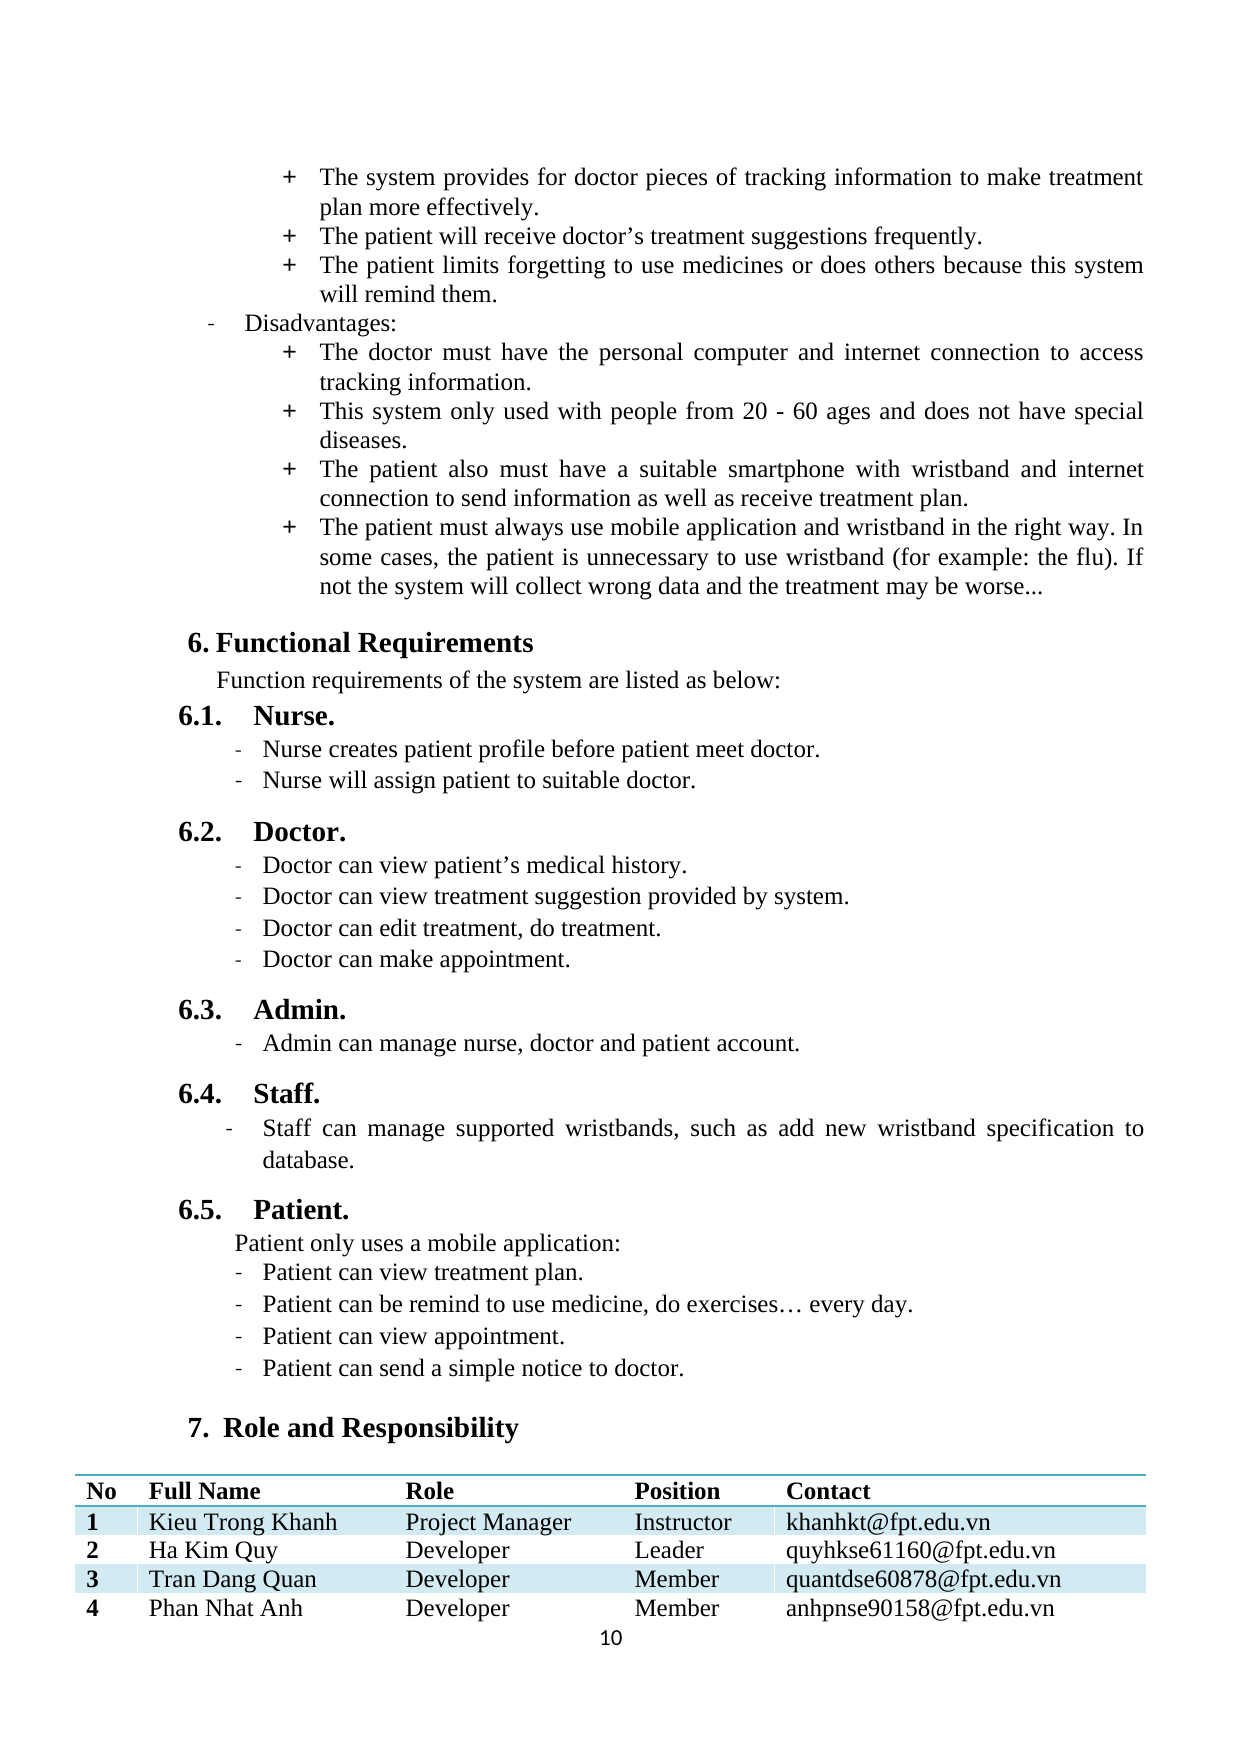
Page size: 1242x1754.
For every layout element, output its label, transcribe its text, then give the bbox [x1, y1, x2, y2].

list The system provides for doctor pieces of tracking information to make treatment plan more effectively. [282, 162, 1145, 221]
table_cell Member [623, 1564, 774, 1593]
list Disadvantages: [207, 308, 1145, 337]
table_cell Project Manager [394, 1507, 623, 1535]
list Nurse creates patient profile before patient meet doctor. [234, 734, 1146, 763]
table_cell anhpnse90158@fpt.edu.vn [775, 1593, 1146, 1622]
list Patient can view treatment plan. [234, 1257, 1146, 1287]
table_cell Leader [623, 1535, 774, 1564]
list Doctor can make appointment. [234, 944, 1146, 973]
list Admin can manage nurse, doctor and patient account. [234, 1028, 1146, 1058]
list Patient can view appointment. [234, 1321, 1146, 1351]
text Patient only uses a mobile application: [234, 1228, 1146, 1257]
list This system only used with people from 20 - 60 ages and does not have special diseases. [282, 396, 1145, 454]
table_cell 4 [75, 1593, 137, 1622]
list Patient can be remind to use medicine, do exercises… every day. [234, 1289, 1146, 1319]
table_cell Member [623, 1593, 774, 1622]
table_header Position [623, 1476, 774, 1504]
list The patient also must have a suitable smartphone with wristband and internet connection to send information as well as receive treatment plan. [282, 454, 1145, 512]
subtitle Role and Responsibility [187, 1410, 1146, 1443]
subtitle Patient. [178, 1192, 1146, 1226]
subtitle Functional Requirements [187, 625, 1146, 658]
table_cell Ha Kim Quy [138, 1535, 394, 1564]
table_cell 3 [75, 1564, 137, 1593]
table_cell Tran Dang Quan [138, 1564, 394, 1593]
table_cell Phan Nhat Anh [138, 1593, 394, 1622]
list The doctor must have the personal computer and internet connection to access tracking information. [282, 337, 1145, 396]
table_cell 1 [75, 1507, 137, 1535]
list The patient must always use mobile application and wristband in the right way. In some cases, the patient is unnecessary to use wristband (for example: the flu). If not the system will collect wrong data and the treatment may be worse... [282, 512, 1145, 600]
table_cell Developer [394, 1535, 623, 1564]
table_header Full Name [138, 1476, 394, 1504]
list Patient can send a simple notice to doctor. [234, 1353, 1146, 1382]
table_cell Kieu Trong Khanh [138, 1507, 394, 1535]
table_cell khanhkt@fpt.edu.vn [775, 1507, 1146, 1535]
table_cell Developer [394, 1593, 623, 1622]
text Function requirements of the system are listed as below: [216, 665, 911, 693]
subtitle Admin. [178, 992, 1146, 1026]
list The patient limits forgetting to use medicines or does others because this system will remind them. [282, 250, 1145, 308]
table_cell quantdse60878@fpt.edu.vn [775, 1564, 1146, 1593]
subtitle Nurse. [178, 698, 1146, 731]
list Nurse will assign patient to suitable doctor. [234, 765, 1146, 795]
list Doctor can edit treatment, do treatment. [234, 913, 1146, 942]
table_header Role [394, 1476, 623, 1504]
list Doctor can view patient’s medical history. [234, 850, 1146, 879]
subtitle Doctor. [178, 814, 1146, 847]
list Doctor can view treatment suggestion provided by system. [234, 881, 1146, 910]
table_cell Instructor [623, 1507, 774, 1535]
subtitle Staff. [178, 1077, 1146, 1110]
table_cell quyhkse61160@fpt.edu.vn [775, 1535, 1146, 1564]
table_header No [75, 1476, 137, 1504]
list The patient will receive doctor’s treatment suggestions frequently. [282, 221, 1145, 250]
table_cell 2 [75, 1535, 137, 1564]
table_header Contact [775, 1476, 1146, 1504]
list Staff can manage supported wristbands, such as add new wristband specification to database. [225, 1113, 1146, 1173]
table_cell Developer [394, 1564, 623, 1593]
